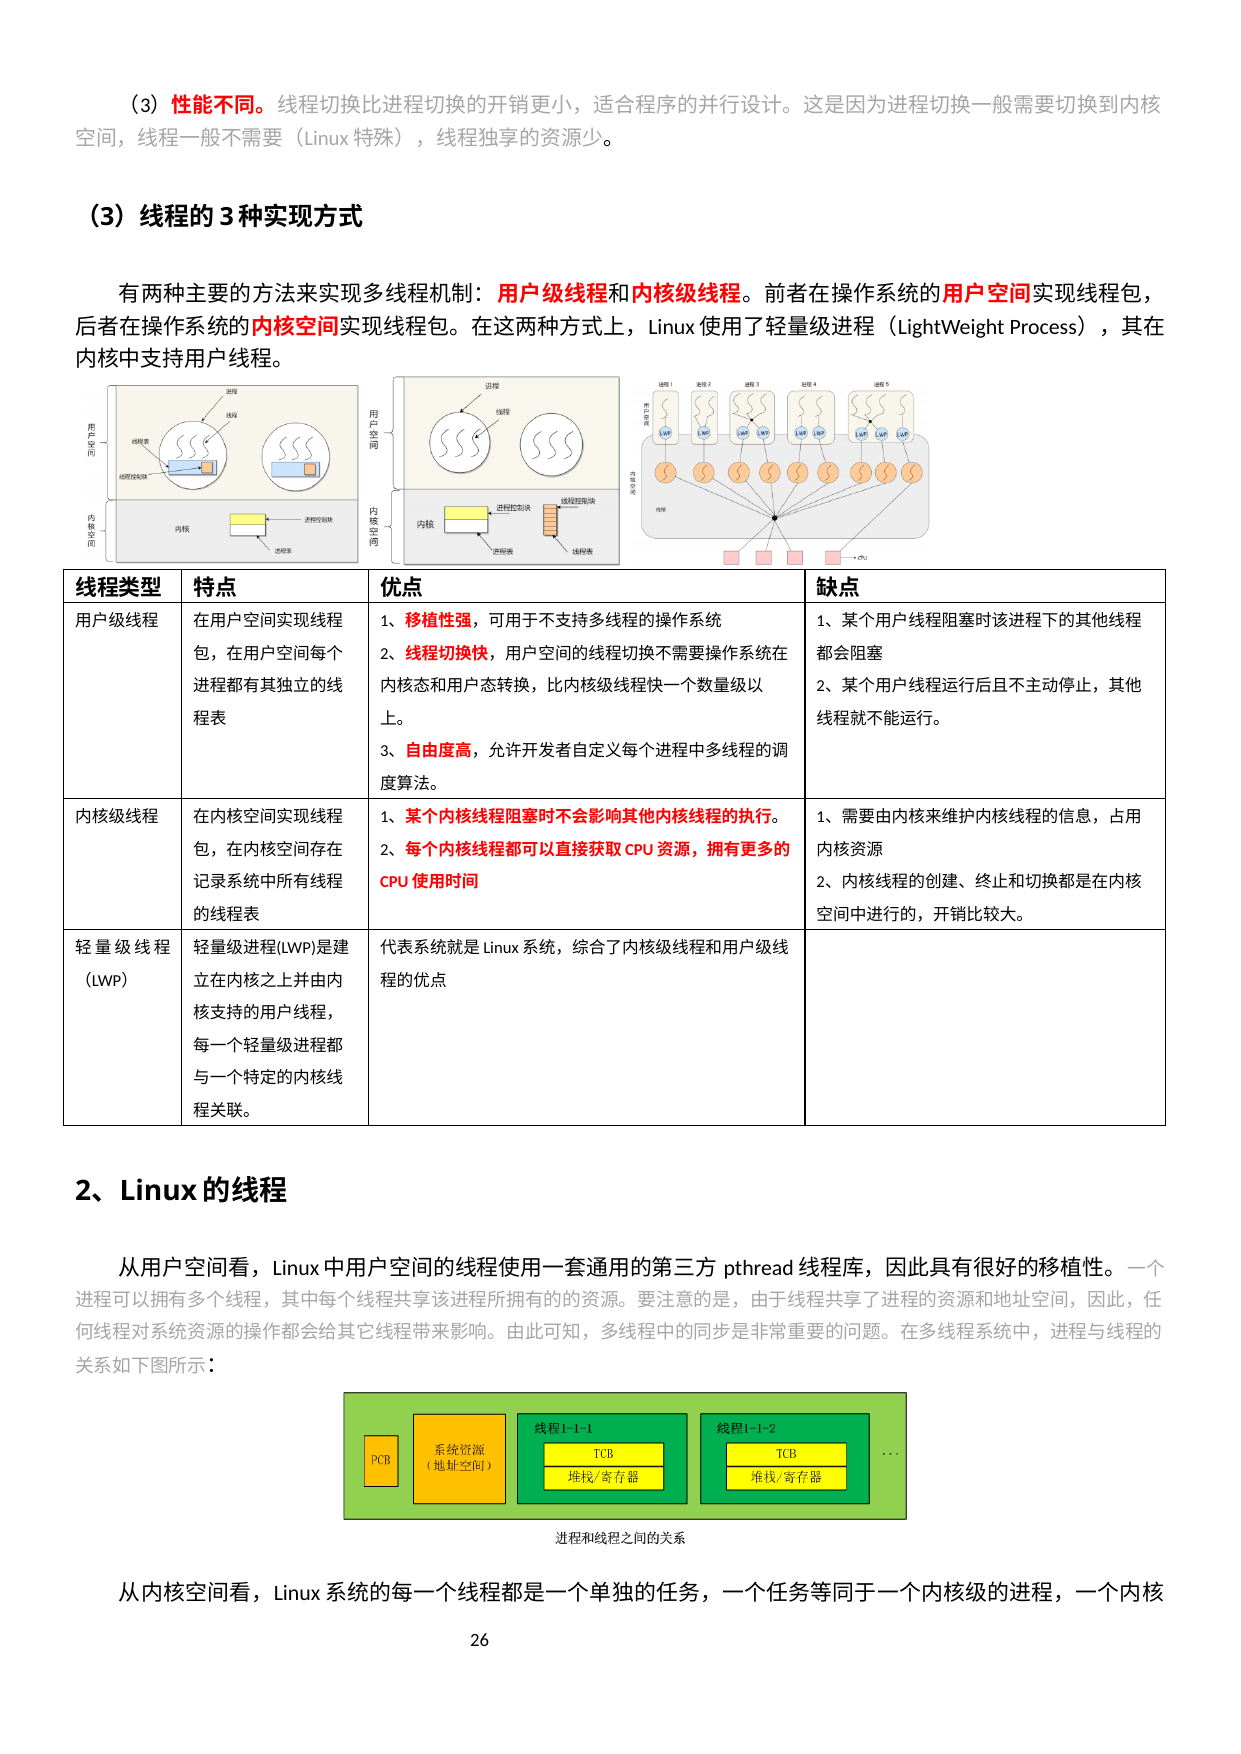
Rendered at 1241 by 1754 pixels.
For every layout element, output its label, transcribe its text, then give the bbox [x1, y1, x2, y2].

list 从用户空间看，Linux中用户空间的线程使用一套通用的第三方pthread线程库，因此具有很好的移植性。一个进程可以拥有多个线程，其中每个线程共享该进程所拥有的的资源。要注意的是，由于线程共享了进程的资源和地址空间，因此，任何线程对系统资源的操作都会给其它线程带来影响。由此可知，多线程中的同步是非常重要的问题。在多线程系统中，进程与线程的关系如下图所示： [75, 1249, 1165, 1379]
text （3）性能不同。线程切换比进程切换的开销更小，适合程序的并行设计。这是因为进程切换一般需要切换到内核空间，线程一般不需要（Linux特殊），线程独享的资源少。 [75, 88, 1165, 153]
list 有两种主要的方法来实现多线程机制：用户级线程和内核级线程。前者在操作系统的用户空间实现线程包，后者在操作系统的内核空间实现线程包。在这两种方式上，Linux使用了轻量级进程（LightWeight Process），其在内核中支持用户线程。 [75, 276, 1165, 373]
subtitle （3）线程的3种实现方式 [75, 182, 1165, 247]
table_cell 轻量级线程（LWP） [64, 930, 181, 1125]
table_cell 某个内核线程阻塞时不会影响其他内核线程的执行。 每个内核线程都可以直接获取CPU资源，拥有更多的CPU使用时间 [369, 799, 804, 929]
table_cell 在用户空间实现线程包，在用户空间每个进程都有其独立的线程表 [182, 603, 368, 798]
table_header 优点 [369, 570, 804, 602]
table_cell 需要由内核来维护内核线程的信息，占用内核资源 内核线程的创建、终止和切换都是在内核空间中进行的，开销比较大。 [806, 799, 1165, 929]
table_cell [806, 930, 1165, 1125]
picture [75, 373, 933, 568]
table_cell 在内核空间实现线程包，在内核空间存在记录系统中所有线程的线程表 [182, 799, 368, 929]
table_cell 某个用户线程阻塞时该进程下的其他线程都会阻塞 某个用户线程运行后且不主动停止，其他线程就不能运行。 [806, 603, 1165, 798]
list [75, 1574, 1165, 1607]
table_cell 移植性强，可用于不支持多线程的操作系统 线程切换快，用户空间的线程切换不需要操作系统在内核态和用户态转换，比内核级线程快一个数量级以上。 自由度高，允许开发者自定义每个进程中多线程的调度算法。 [369, 603, 804, 798]
table_header 特点 [182, 570, 368, 602]
table_cell 代表系统就是Linux系统，综合了内核级线程和用户级线程的优点 [369, 930, 804, 1125]
table_header 线程类型 [64, 570, 181, 602]
table_cell 轻量级进程(LWP)是建立在内核之上并由内核支持的用户线程，每一个轻量级进程都与一个特定的内核线程关联。 [182, 930, 368, 1125]
table_cell 用户级线程 [64, 603, 181, 798]
picture [329, 1379, 911, 1553]
table_header 缺点 [806, 570, 1165, 602]
table_cell 内核级线程 [64, 799, 181, 929]
subtitle 2、Linux的线程 [75, 1155, 1165, 1220]
